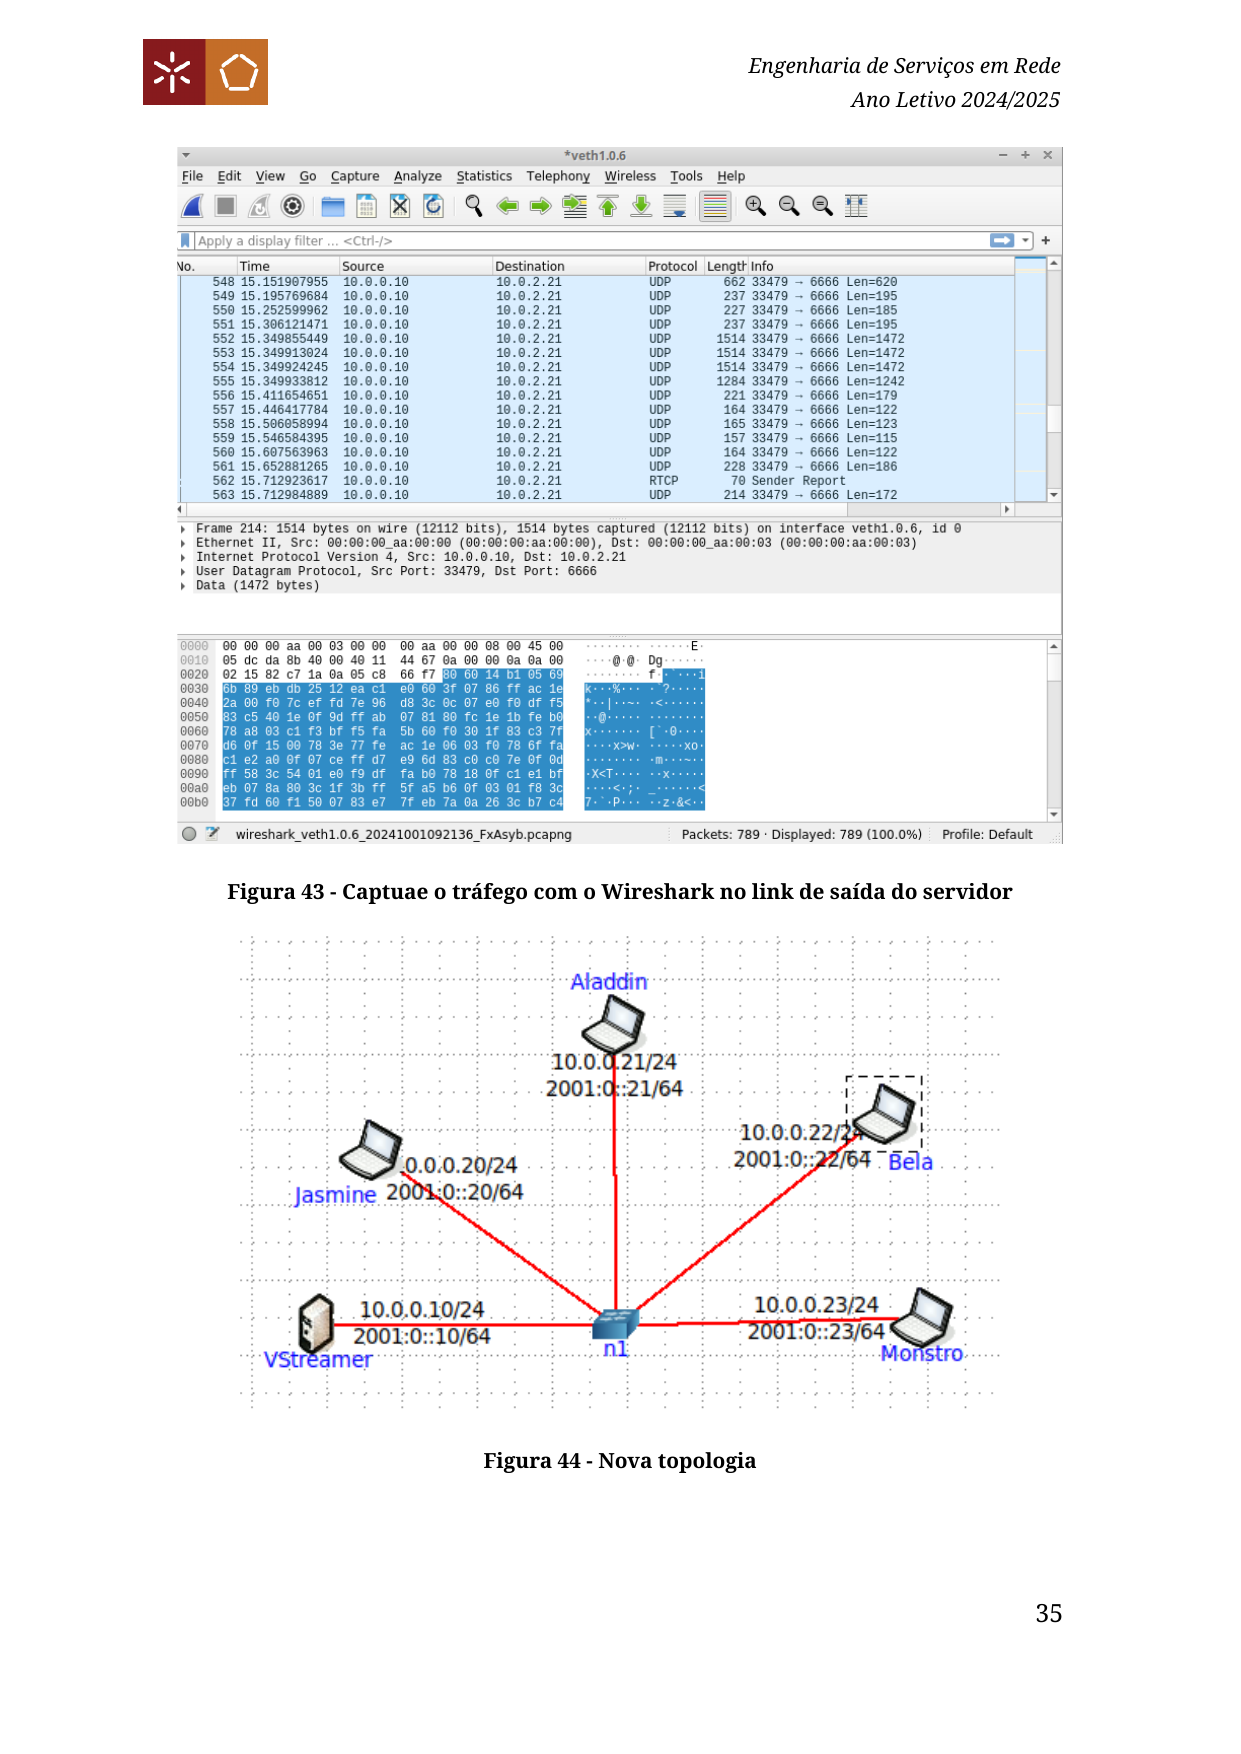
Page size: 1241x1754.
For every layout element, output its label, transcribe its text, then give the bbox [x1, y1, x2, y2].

picture [177, 147, 1063, 844]
picture [239, 936, 1001, 1413]
picture [138, 36, 270, 109]
